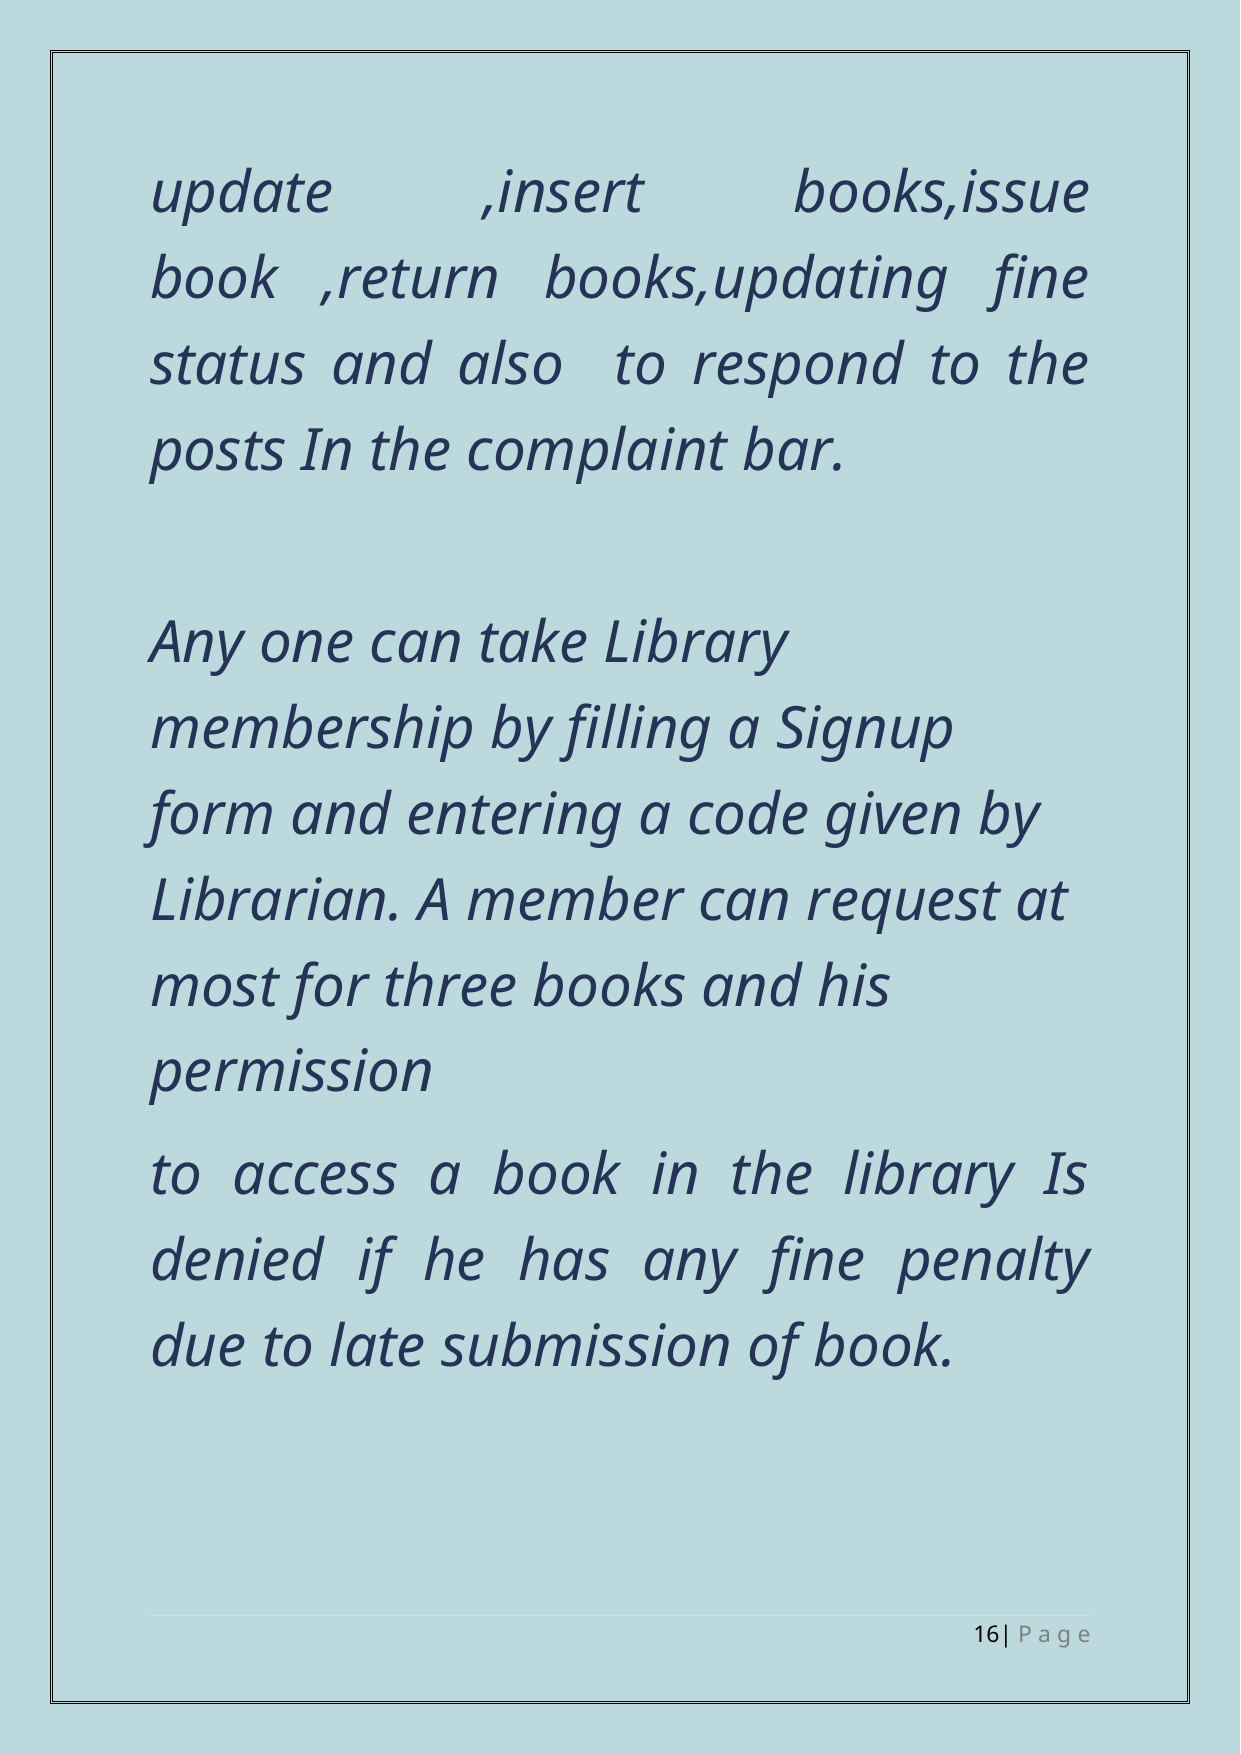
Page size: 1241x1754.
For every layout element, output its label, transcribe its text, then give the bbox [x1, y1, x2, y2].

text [150, 150, 1090, 487]
text to access a book in the library Is denied if he has any fine penalty due to late submission of book. [150, 1132, 1090, 1383]
text Any one can take Library membership by filling a Signup form and entering a code given by Librarian. A member can request at most for three books and his permission [150, 600, 1090, 1109]
